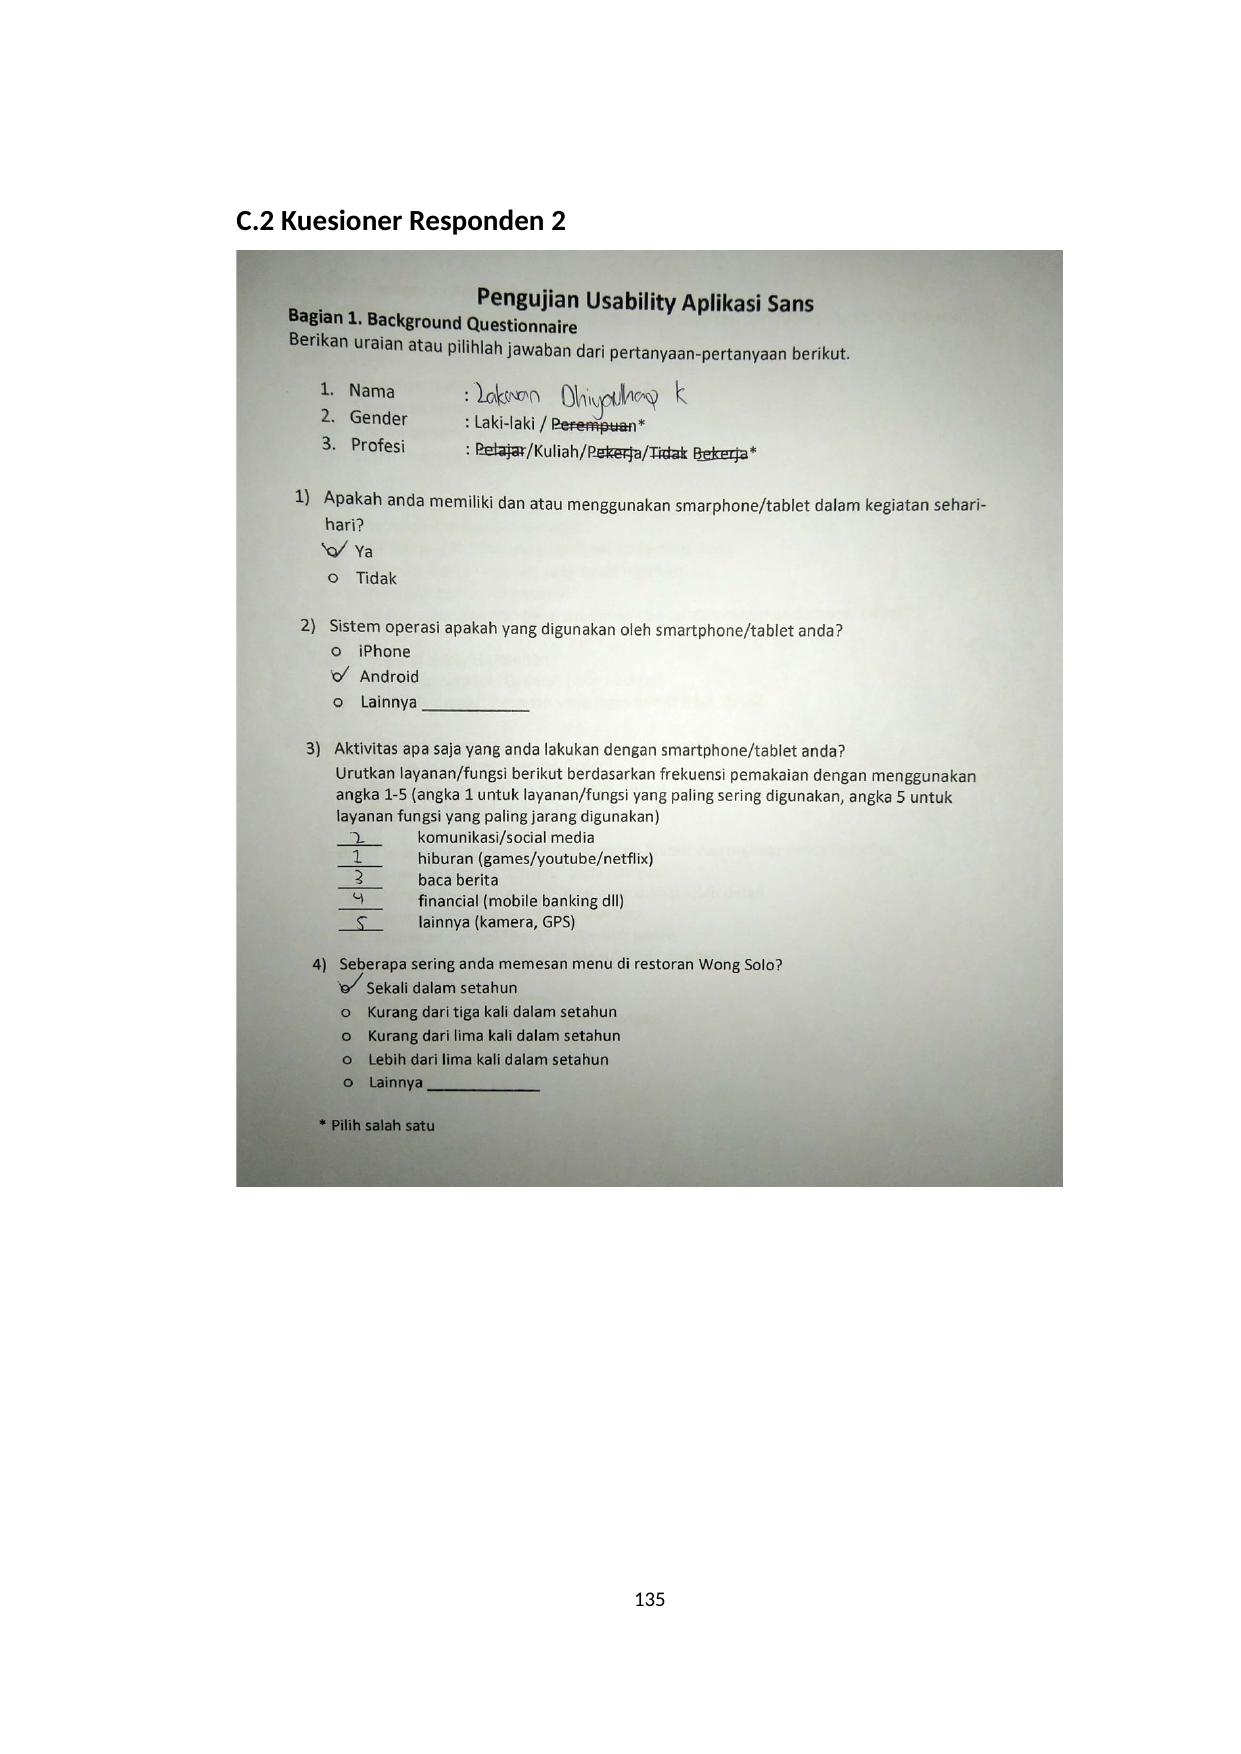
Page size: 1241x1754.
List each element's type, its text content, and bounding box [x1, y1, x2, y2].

picture [236, 250, 1063, 1187]
subtitle Kuesioner Responden 2 [236, 202, 1063, 238]
